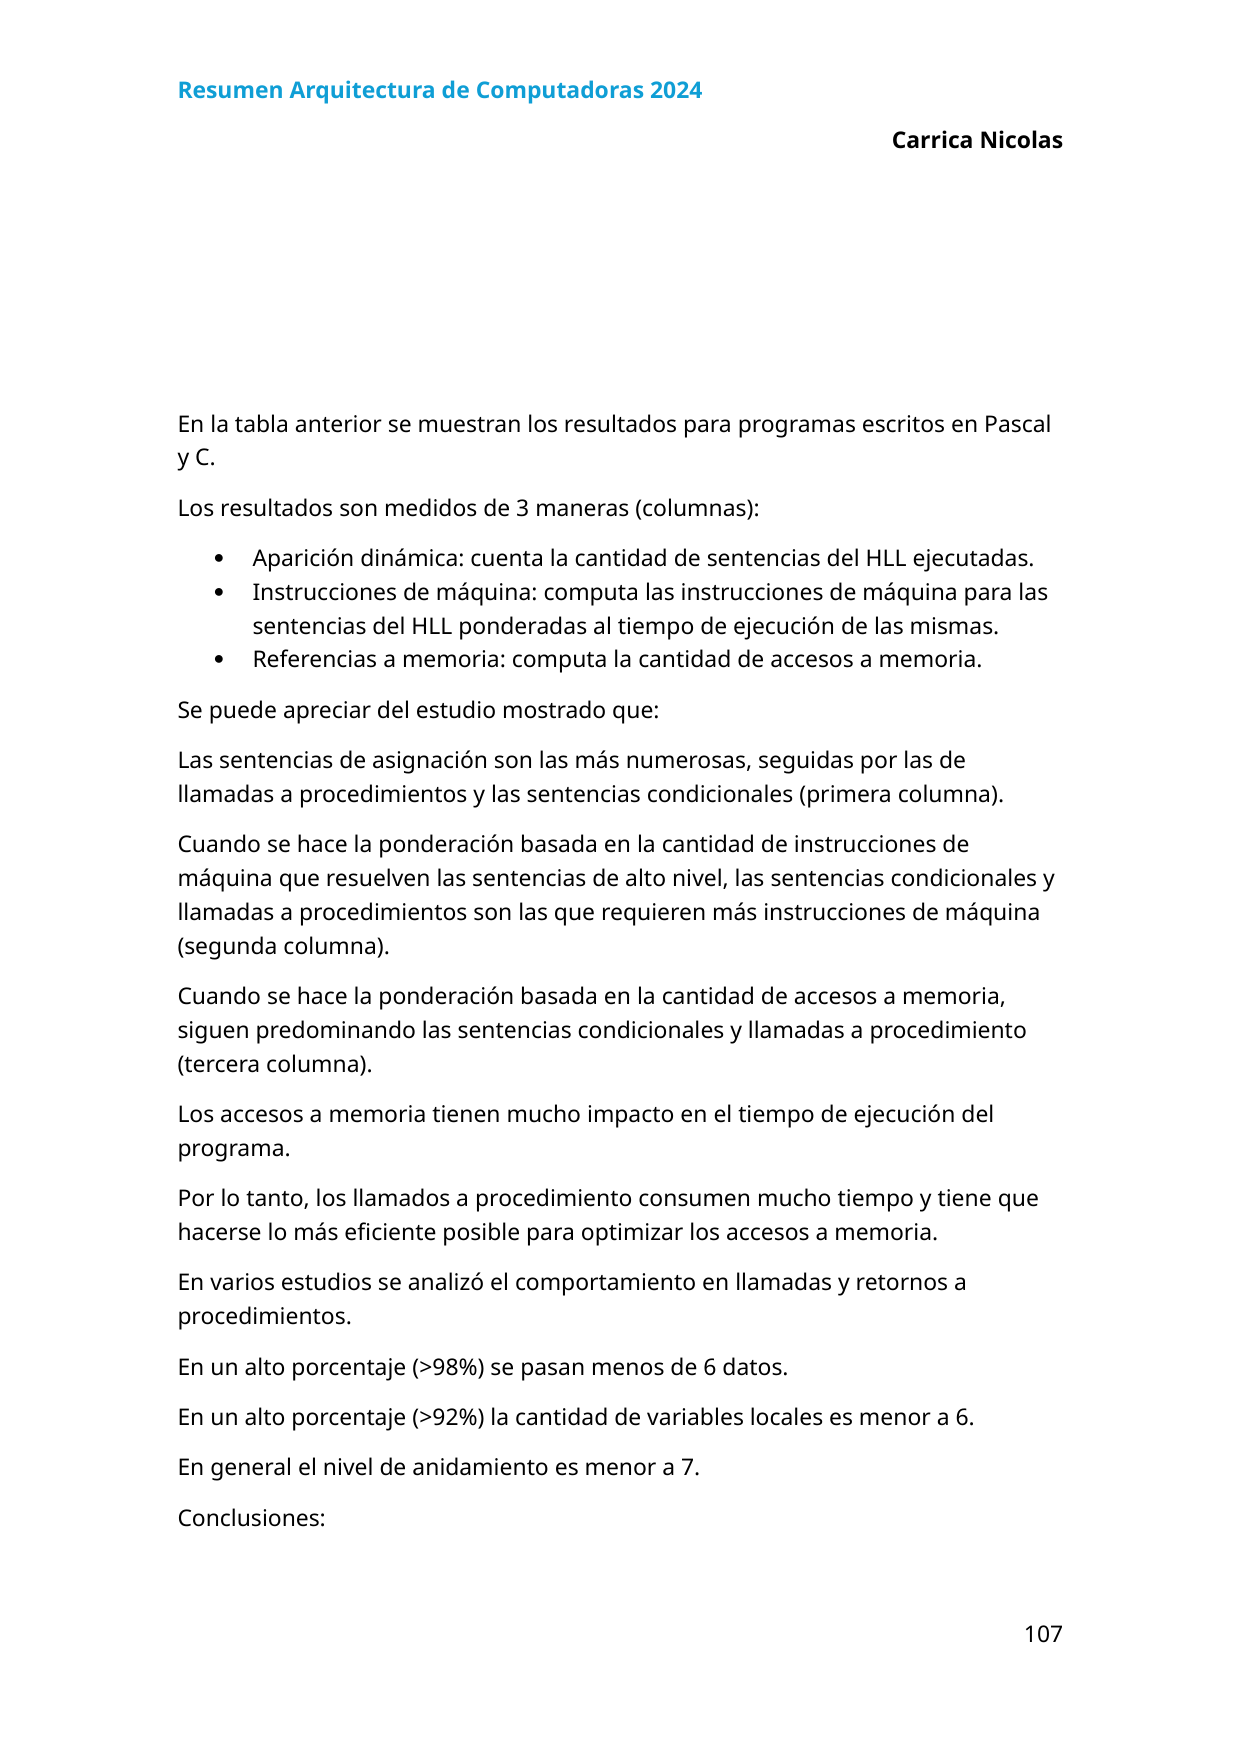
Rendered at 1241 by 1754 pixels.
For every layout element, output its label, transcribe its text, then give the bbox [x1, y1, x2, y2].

text En un alto porcentaje (>92%) la cantidad de variables locales es menor a 6. [177, 1401, 1063, 1432]
text Conclusiones: [177, 1502, 1063, 1533]
text Se puede apreciar del estudio mostrado que: [177, 694, 1063, 725]
text Los resultados son medidos de 3 maneras (columnas): [177, 492, 1063, 523]
text Los accesos a memoria tienen mucho impacto en el tiempo de ejecución del programa. [177, 1098, 1063, 1163]
text Cuando se hace la ponderación basada en la cantidad de accesos a memoria, siguen predominando las sentencias condicionales y llamadas a procedimiento (tercera columna). [177, 980, 1063, 1079]
text En un alto porcentaje (>98%) se pasan menos de 6 datos. [177, 1350, 1063, 1382]
text En varios estudios se analizó el comportamiento en llamadas y retornos a procedimientos. [177, 1266, 1063, 1331]
list Aparición dinámica: cuenta la cantidad de sentencias del HLL ejecutadas. [215, 542, 1063, 573]
list Referencias a memoria: computa la cantidad de accesos a memoria. [215, 643, 1063, 674]
text En general el nivel de anidamiento es menor a 7. [177, 1451, 1063, 1482]
list Instrucciones de máquina: computa las instrucciones de máquina para las sentencias del HLL ponderadas al tiempo de ejecución de las mismas. [215, 576, 1063, 641]
text En la tabla anterior se muestran los resultados para programas escritos en Pascal y C. [177, 407, 1063, 472]
text Por lo tanto, los llamados a procedimiento consumen mucho tiempo y tiene que hacerse lo más eficiente posible para optimizar los accesos a memoria. [177, 1182, 1063, 1247]
text Las sentencias de asignación son las más numerosas, seguidas por las de llamadas a procedimientos y las sentencias condicionales (primera columna). [177, 744, 1063, 809]
text Cuando se hace la ponderación basada en la cantidad de instrucciones de máquina que resuelven las sentencias de alto nivel, las sentencias condicionales y llamadas a procedimientos son las que requieren más instrucciones de máquina (segunda columna). [177, 828, 1063, 961]
